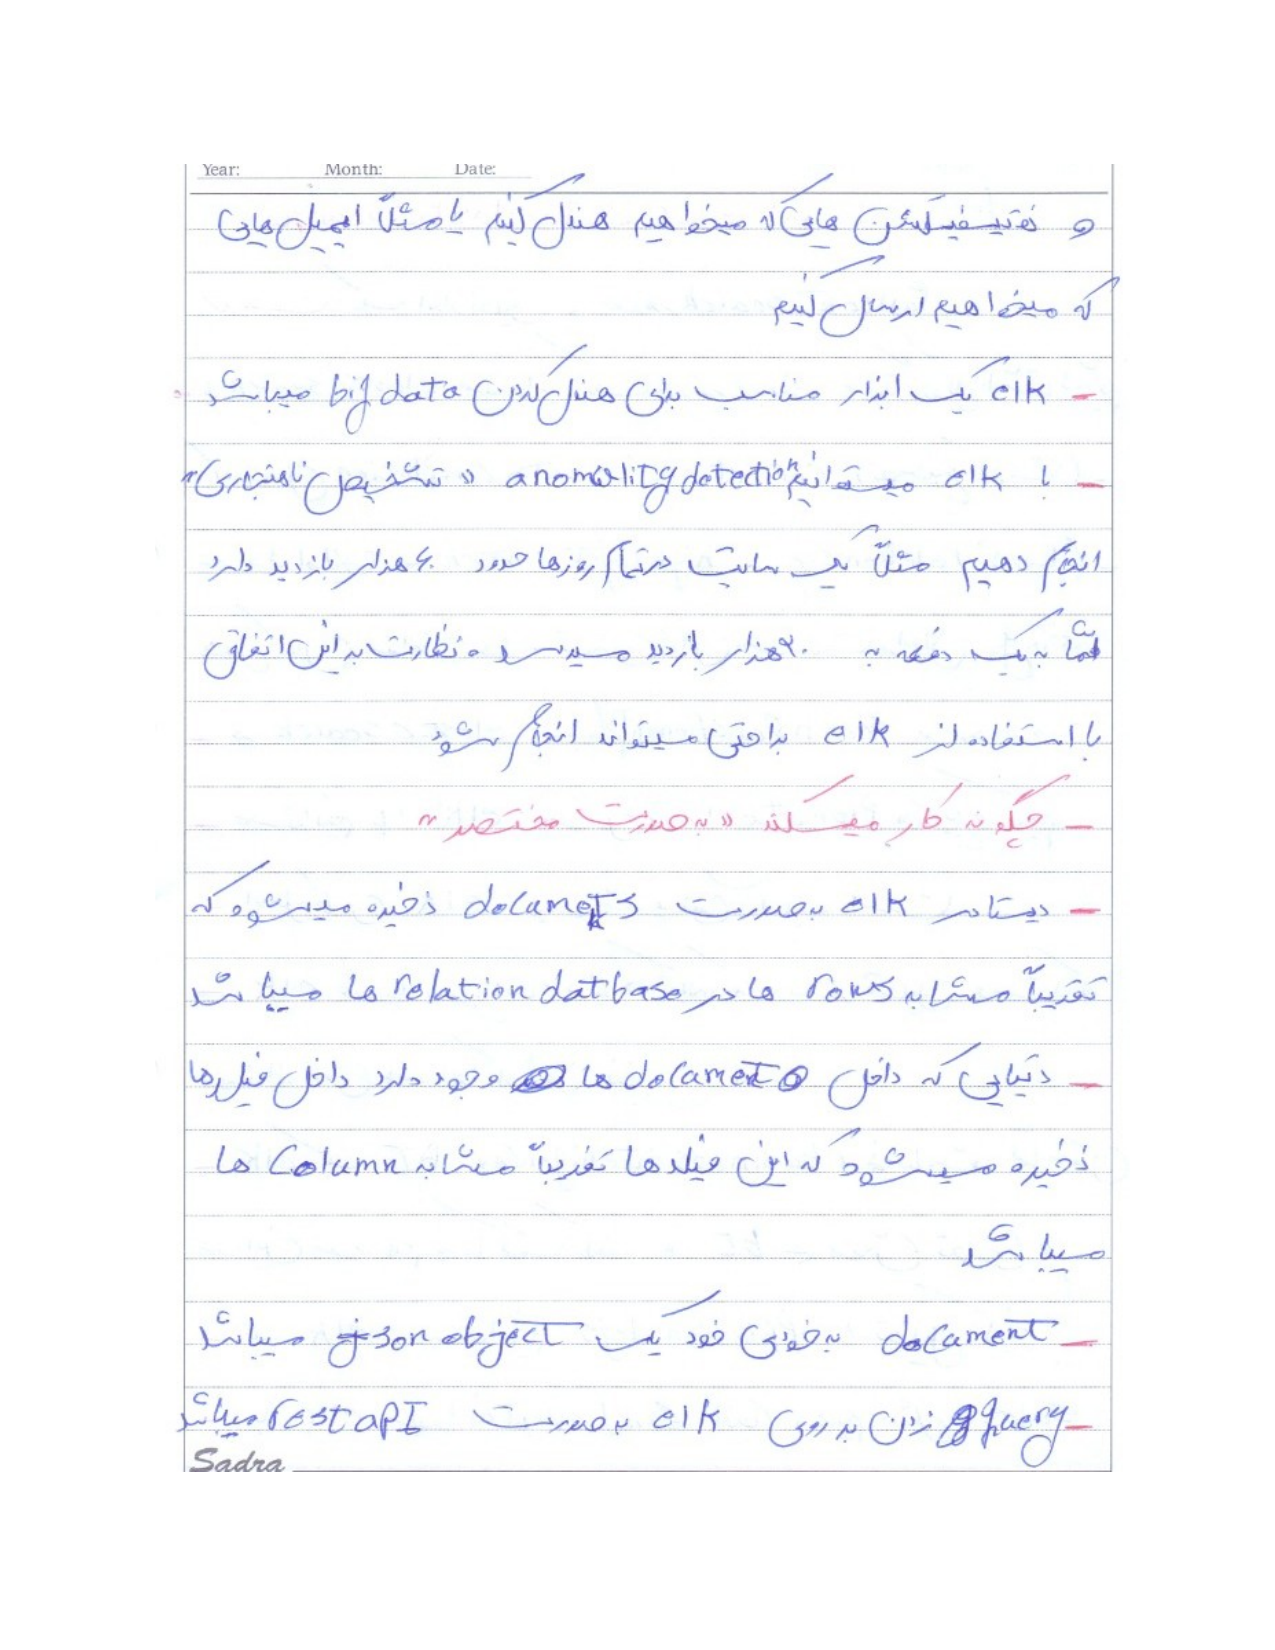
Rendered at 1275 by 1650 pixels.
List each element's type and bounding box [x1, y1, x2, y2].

picture [155, 164, 1131, 1472]
